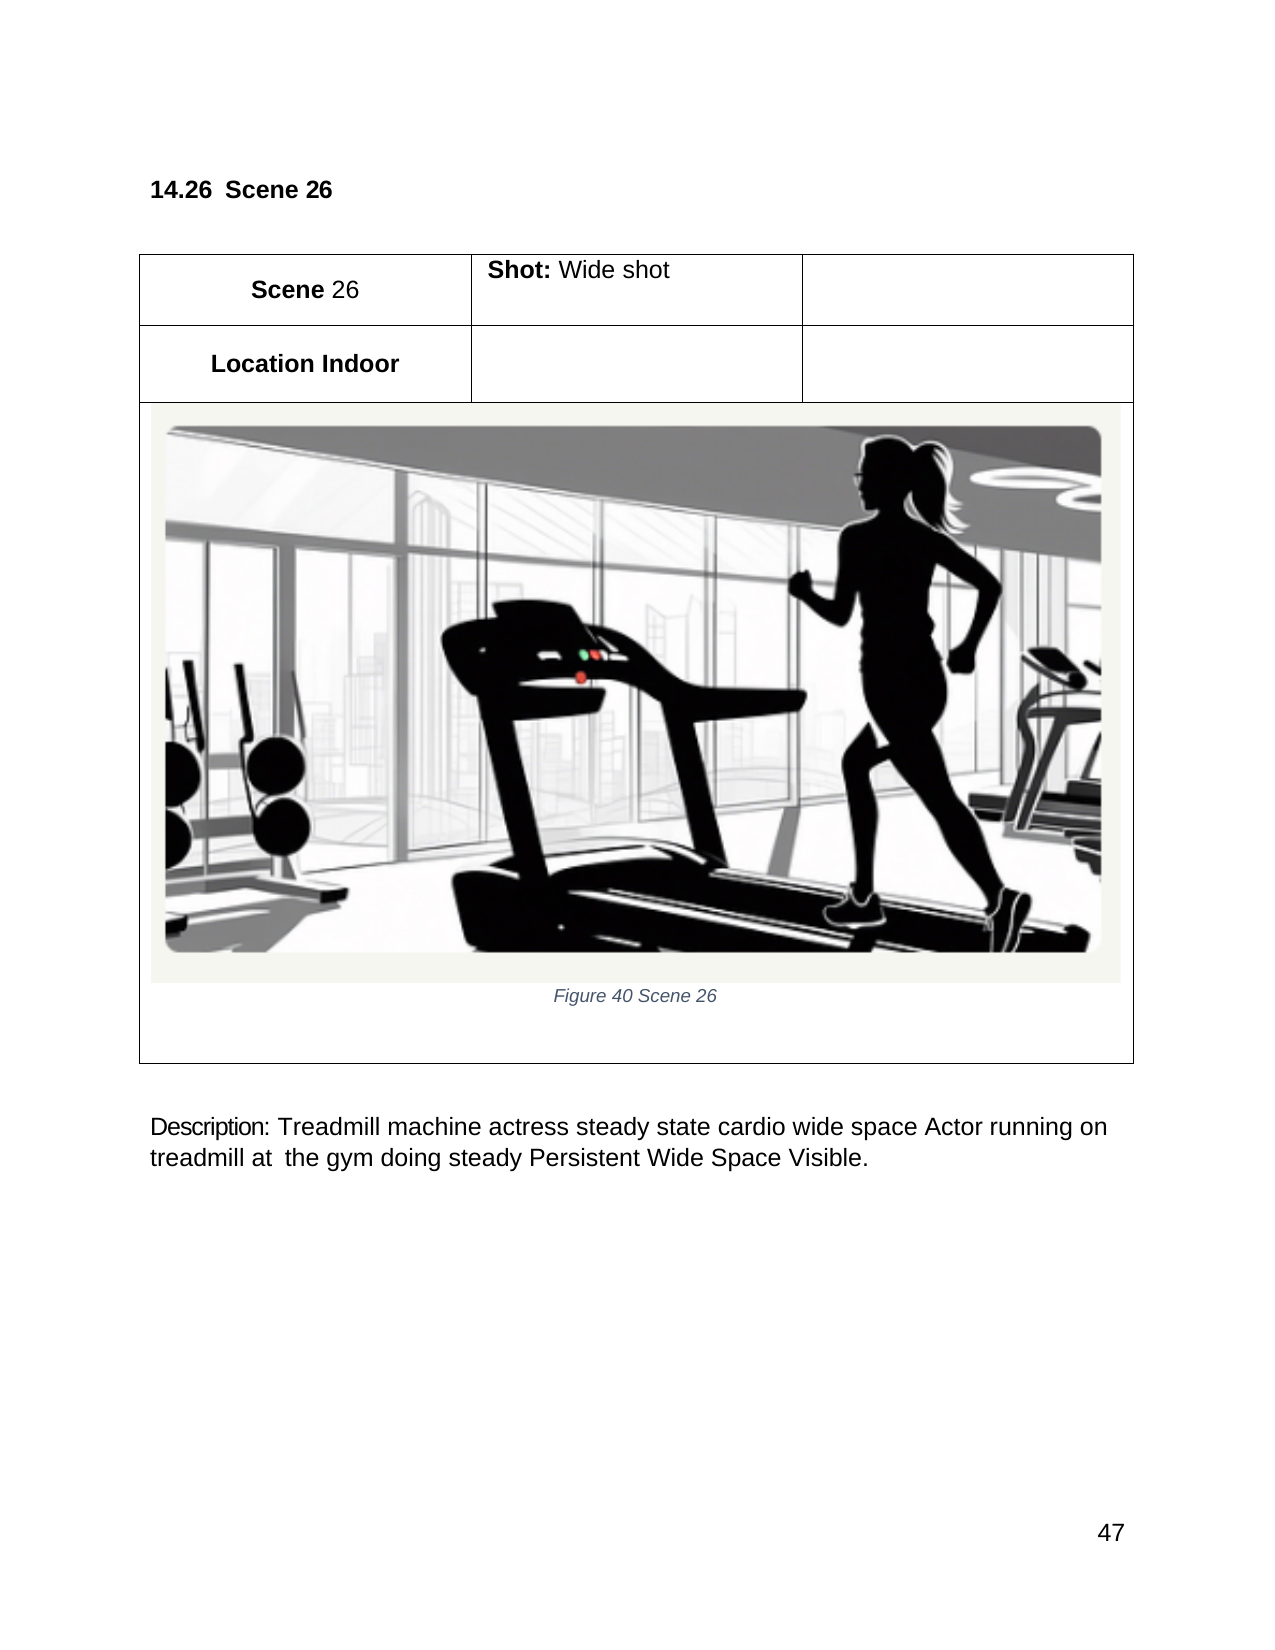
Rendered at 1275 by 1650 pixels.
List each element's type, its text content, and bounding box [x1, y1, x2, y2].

text Description: Treadmill machine actress steady state cardio wide space Actor running on treadmill at the gym doing steady Persistent Wide Space Visible. [150, 1112, 1125, 1172]
table_header Scene 26 [140, 255, 471, 325]
table_header Shot: Wide shot [472, 255, 802, 325]
table_header [803, 255, 1133, 325]
picture [151, 403, 1121, 983]
table_cell Figure 40 Scene 26 [140, 403, 1133, 1063]
table_cell Location Indoor [140, 326, 471, 402]
table_cell [803, 326, 1133, 402]
table_cell [472, 326, 802, 402]
subtitle Scene 26 [150, 175, 1125, 204]
